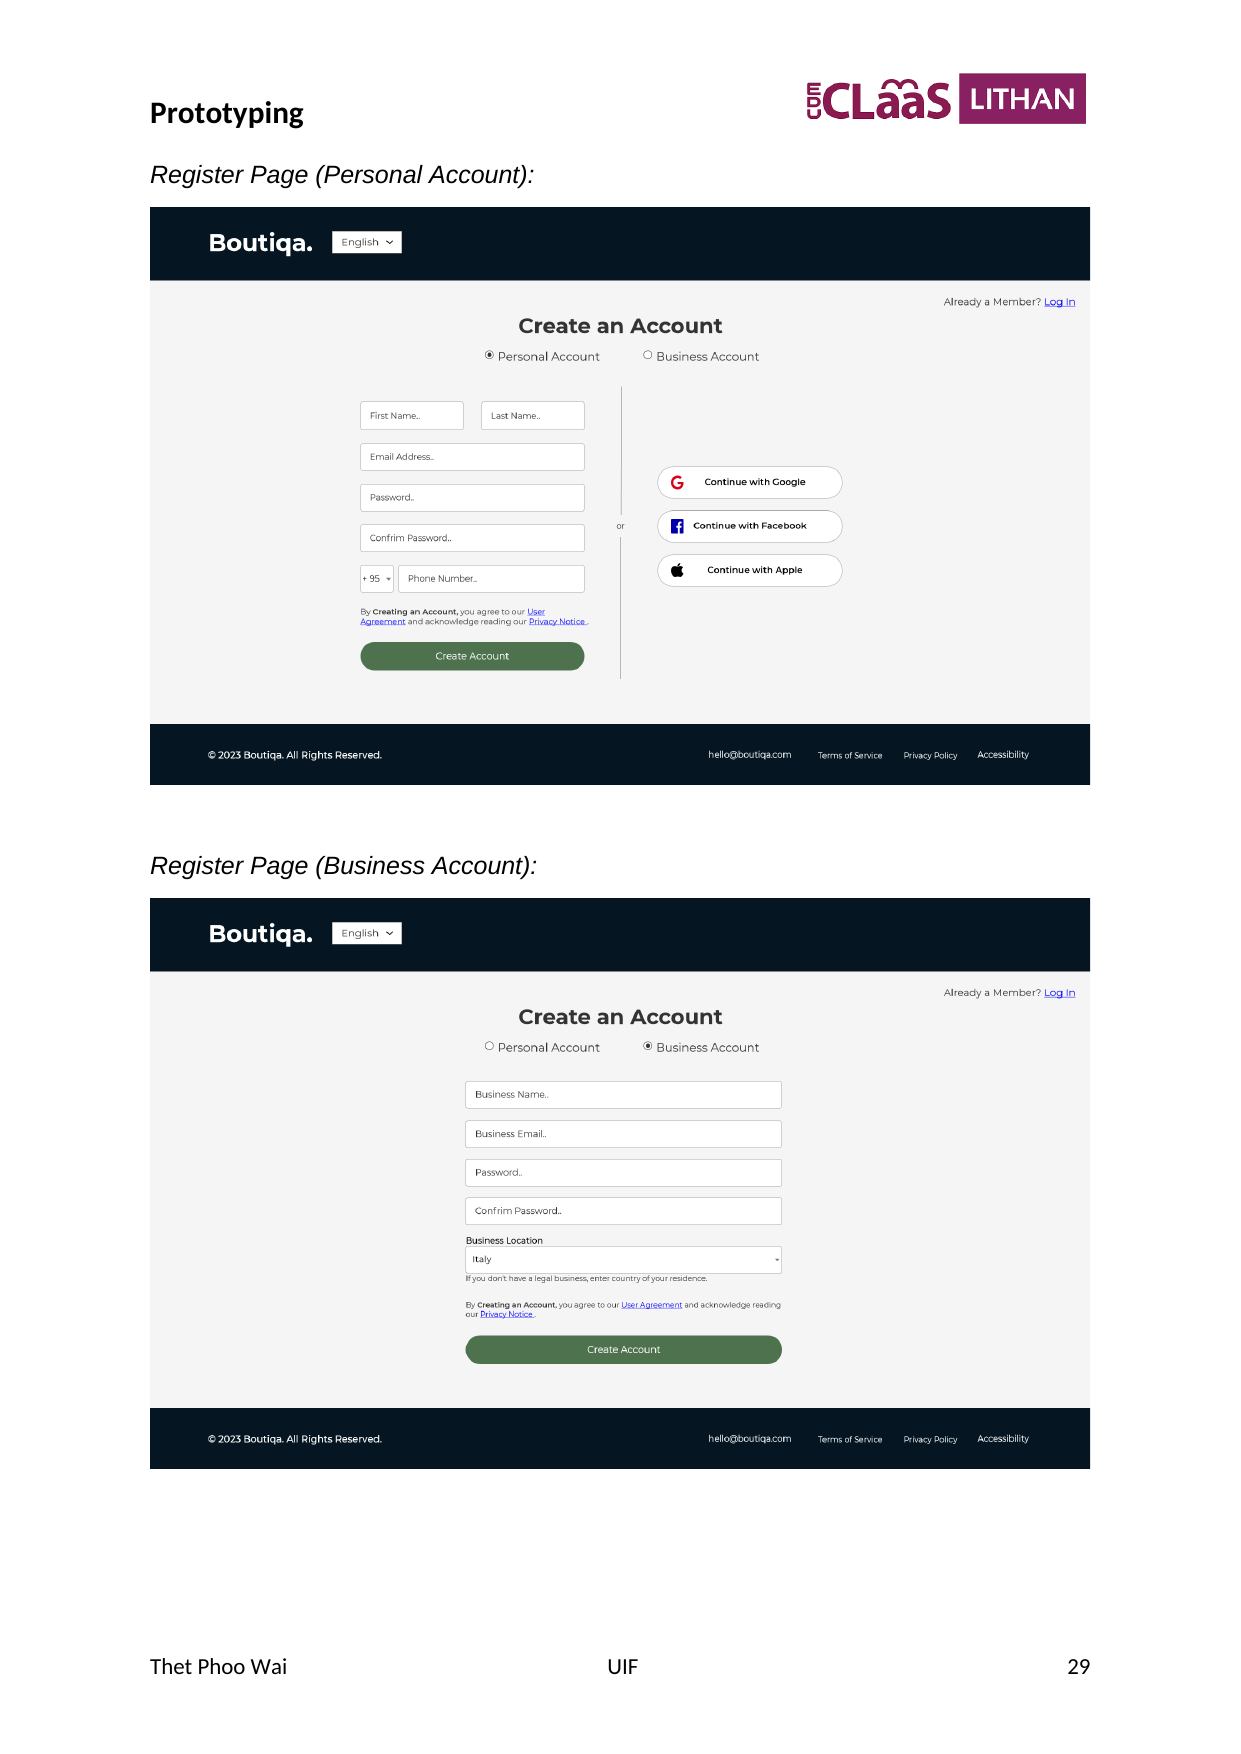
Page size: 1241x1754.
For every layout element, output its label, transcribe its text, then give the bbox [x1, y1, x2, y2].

text Register Page (Personal Account): [150, 159, 1090, 188]
picture [150, 207, 1091, 785]
picture [798, 73, 1086, 124]
text Register Page (Business Account): [150, 851, 1090, 880]
picture [150, 898, 1091, 1469]
